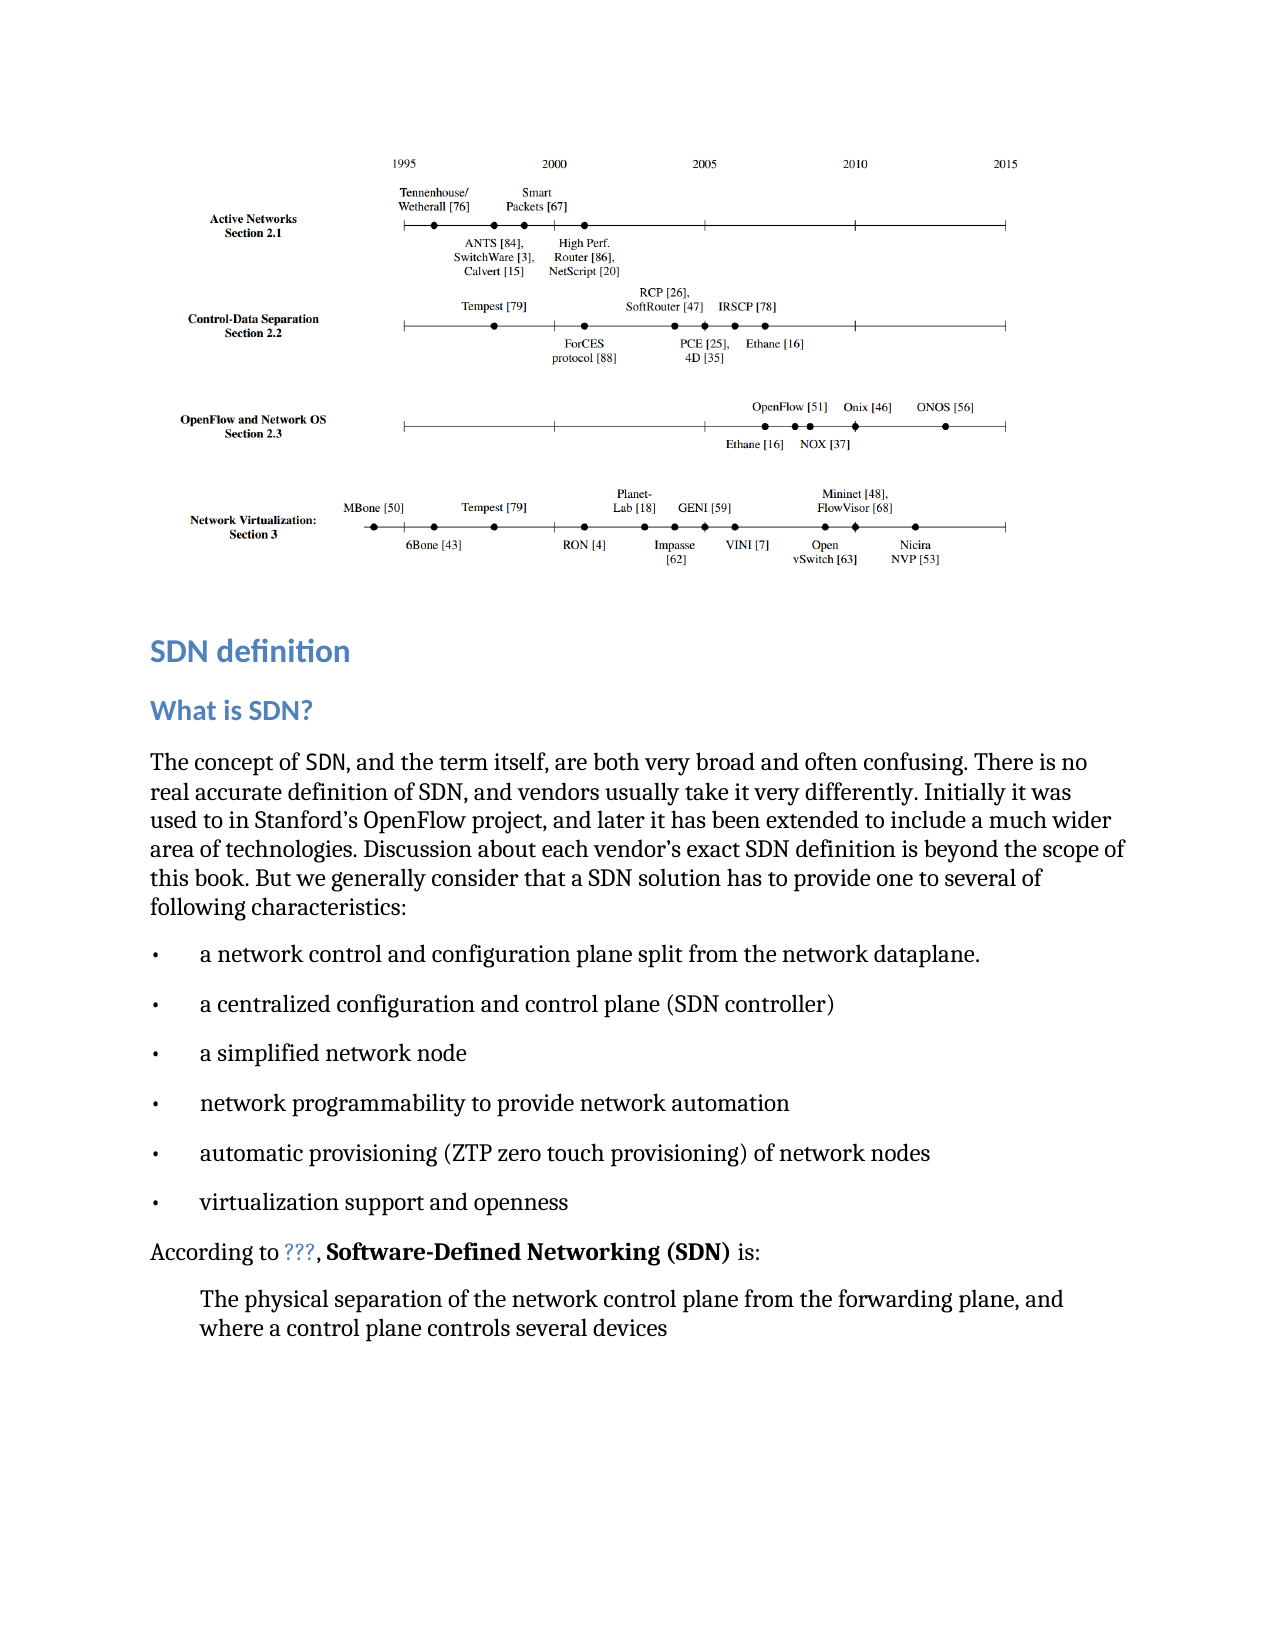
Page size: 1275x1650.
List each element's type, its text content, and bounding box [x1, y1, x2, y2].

list network programmability to provide network automation [150, 1089, 1125, 1118]
picture [168, 150, 1044, 581]
text The concept of SDN, and the term itself, are both very broad and often confusing. There is no real accurate definition of SDN, and vendors usually take it very differently. Initially it was used to in Stanford’s OpenFlow project, and later it has been extended to include a much wider area of technologies. Discussion about each vendor’s exact SDN definition is beyond the scope of this book. But we generally consider that a SDN solution has to provide one to several of following characteristics: [150, 746, 1125, 921]
list a simplified network node [150, 1039, 1125, 1068]
list automatic provisioning (ZTP zero touch provisioning) of network nodes [150, 1138, 1125, 1167]
subtitle SDN definition [150, 630, 1125, 671]
text According to ???, Software-Defined Networking (SDN) is: [150, 1238, 1125, 1266]
list a centralized configuration and control plane (SDN controller) [150, 990, 1125, 1018]
text The physical separation of the network control plane from the forwarding plane, and where a control plane controls several devices [200, 1285, 1075, 1343]
subtitle What is SDN? [150, 692, 1125, 728]
list virtualization support and openness [150, 1188, 1125, 1217]
list a network control and configuration plane split from the network dataplane. [150, 940, 1125, 969]
